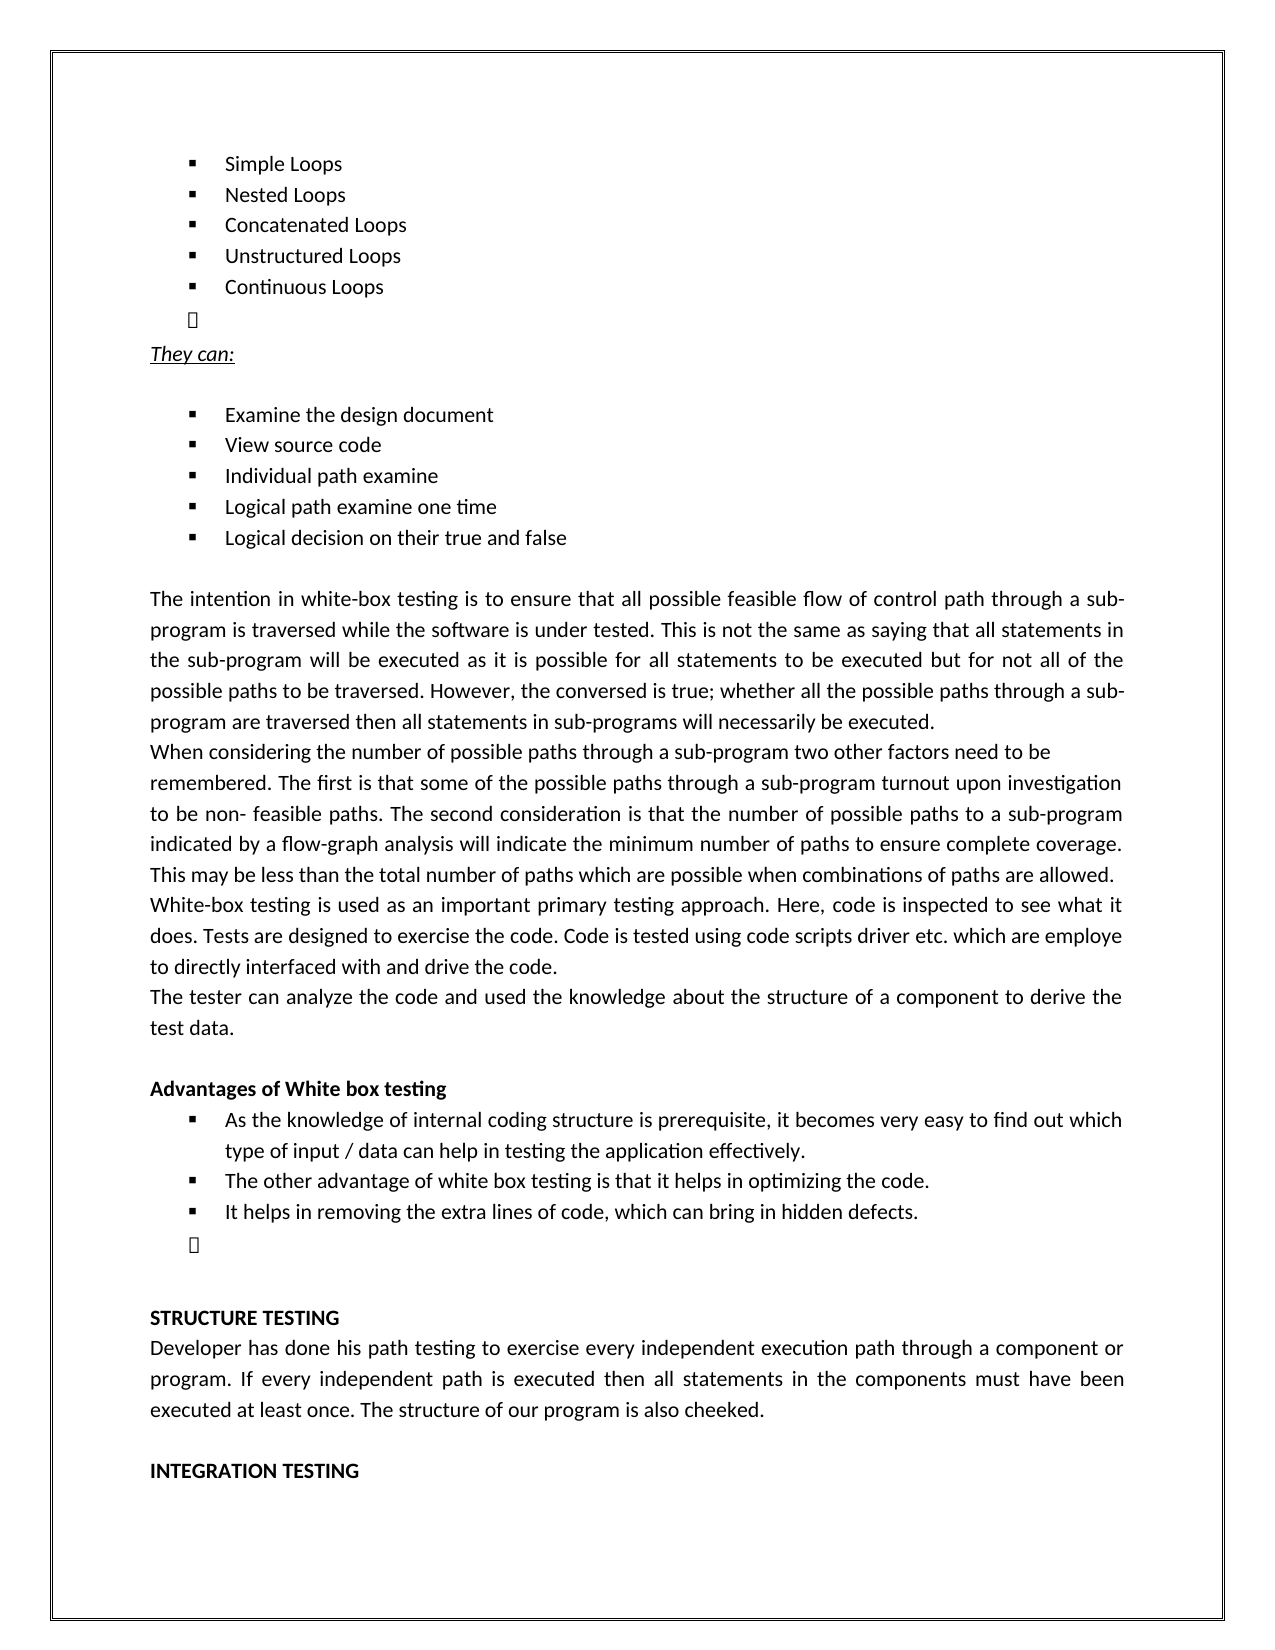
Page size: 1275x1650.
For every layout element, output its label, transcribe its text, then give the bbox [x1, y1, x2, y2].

list Logical path examine one time [187, 493, 1217, 520]
text The tester can analyze the code and used the knowledge about the structure of a component to derive the test data. [150, 983, 1126, 1041]
list As the knowledge of internal coding structure is prerequisite, it becomes very easy to find out which type of input / data can help in testing the application effectively. [187, 1106, 1125, 1163]
text STRUCTURE TESTING [150, 1304, 1217, 1331]
text  [187, 1230, 1217, 1260]
text INTEGRATION TESTING [150, 1457, 1217, 1484]
list Unstructured Loops [187, 242, 1217, 269]
text They can: [64, 340, 320, 366]
list View source code [187, 432, 1217, 458]
list Logical decision on their true and false [187, 524, 1217, 551]
list Concatenated Loops [187, 212, 1217, 238]
list The other advantage of white box testing is that it helps in optimizing the code. [187, 1167, 1217, 1194]
list It helps in removing the extra lines of code, which can bring in hidden defects. [187, 1198, 1217, 1225]
text Developer has done his path testing to exercise every independent execution path through a component or program. If every independent path is executed then all statements in the components must have been executed at least once. The structure of our program is also cheeked. [150, 1334, 1126, 1422]
text The intention in white-box testing is to ensure that all possible feasible flow of control path through a sub- program is traversed while the software is under tested. This is not the same as saying that all statements in the sub-program will be executed as it is possible for all statements to be executed but for not all of the possible paths to be traversed. However, the conversed is true; whether all the possible paths through a sub- program are traversed then all statements in sub-programs will necessarily be executed. [150, 585, 1126, 734]
text Advantages of White box testing [150, 1075, 1217, 1102]
text When considering the number of possible paths through a sub-program two other factors need to be remembered. The first is that some of the possible paths through a sub-program turnout upon investigation to be non- feasible paths. The second consideration is that the number of possible paths to a sub-program indicated by a flow-graph analysis will indicate the minimum number of paths to ensure complete coverage. This may be less than the total number of paths which are possible when combinations of paths are allowed. White-box testing is used as an important primary testing approach. Here, code is inspected to see what it does. Tests are designed to exercise the code. Code is tested using code scripts driver etc. which are employe to directly interfaced with and drive the code. [150, 738, 1126, 979]
list Examine the design document [187, 401, 1217, 428]
list Nested Loops [187, 181, 1217, 208]
list Simple Loops [187, 150, 1217, 177]
text  [64, 305, 321, 334]
list Continuous Loops [187, 273, 1217, 299]
list Individual path examine [187, 462, 1217, 489]
